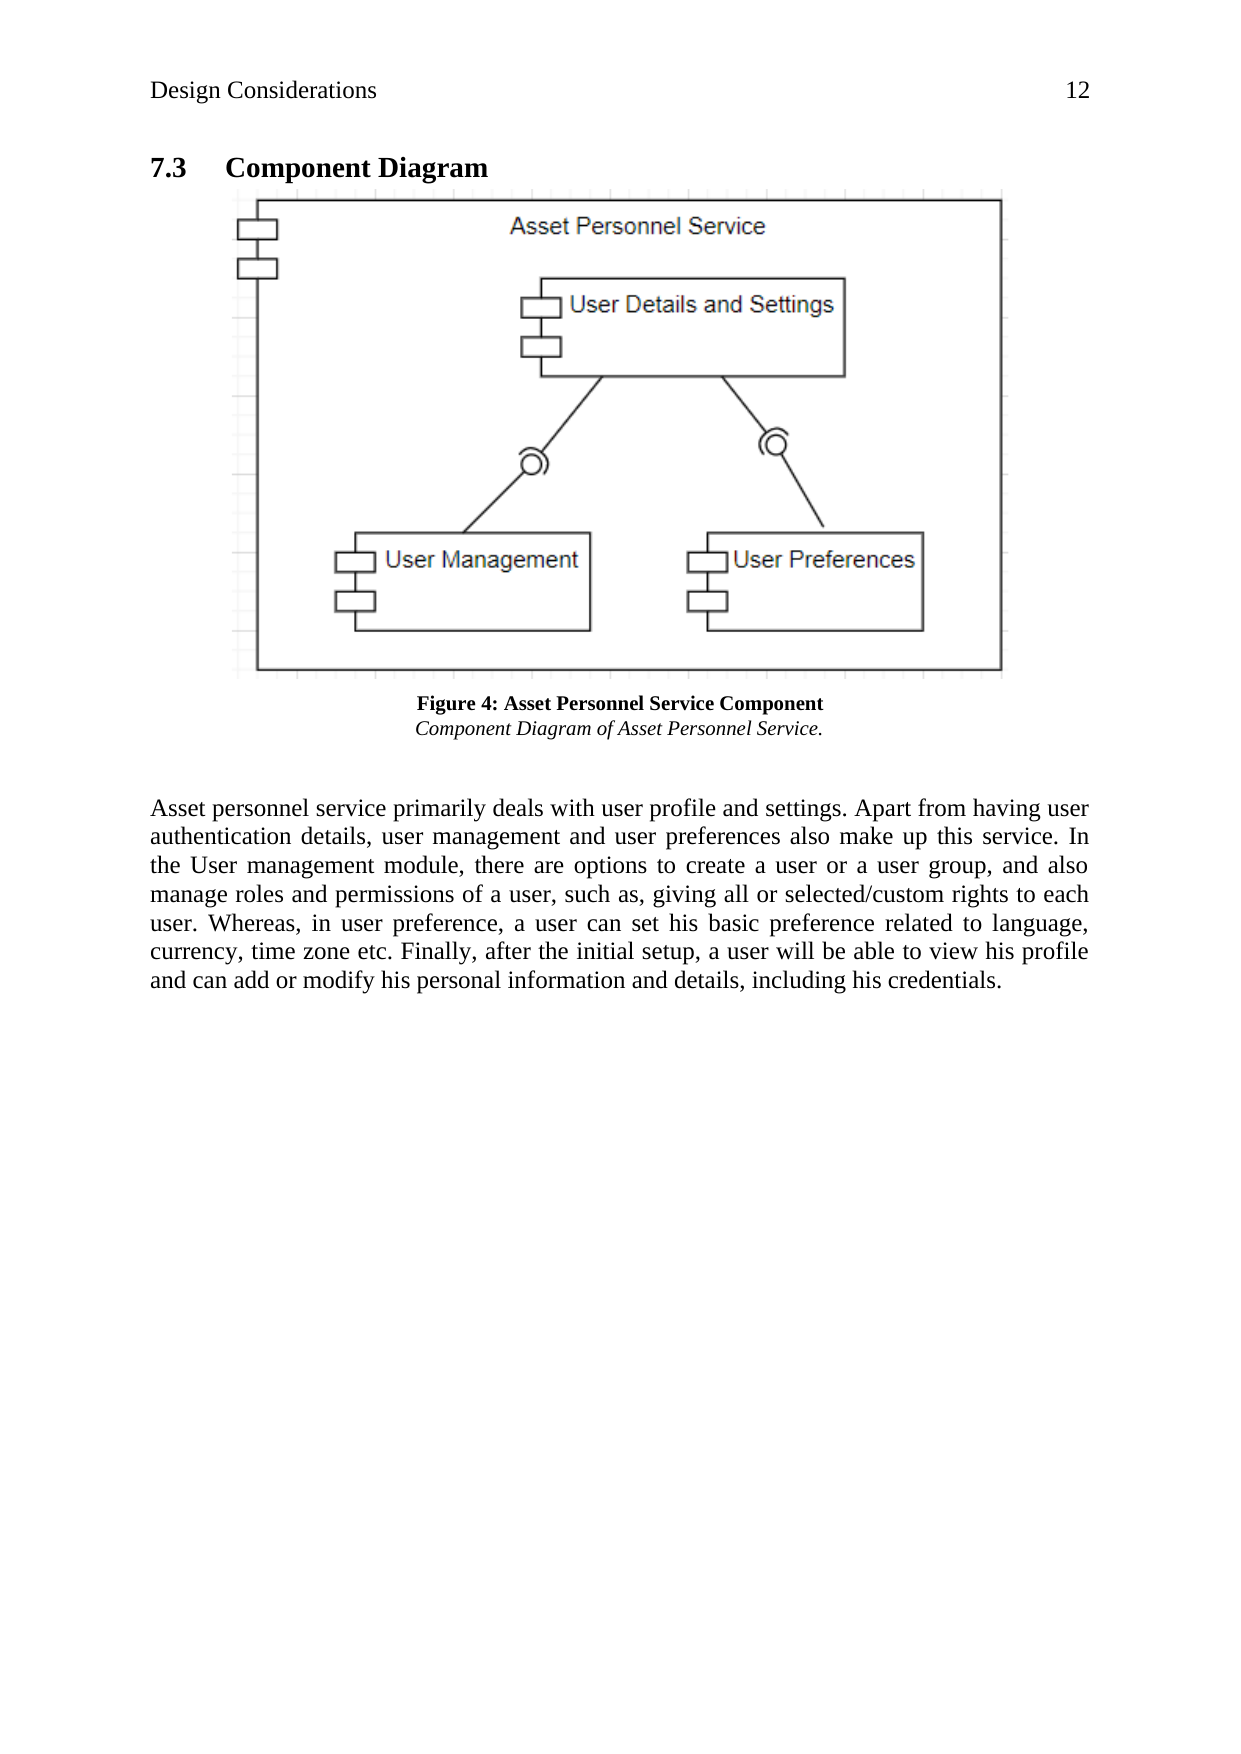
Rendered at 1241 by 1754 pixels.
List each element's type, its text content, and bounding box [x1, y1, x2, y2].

text Figure 4: Asset Personnel Service Component [150, 691, 1090, 715]
text Component Diagram of Asset Personnel Service. [150, 715, 1090, 739]
text Asset personnel service primarily deals with user profile and settings. Apart from having user authentication details, user management and user preferences also make up this service. In the User management module, there are options to create a user or a user group, and also manage roles and permissions of a user, such as, giving all or selected/custom rights to each user. Whereas, in user preference, a user can set his basic preference related to language, currency, time zone etc. Finally, after the initial setup, a user will be able to view his profile and can add or modify his personal information and details, including his credentials. [150, 793, 1090, 994]
picture [231, 189, 1009, 679]
subtitle Component Diagram [150, 150, 1090, 183]
